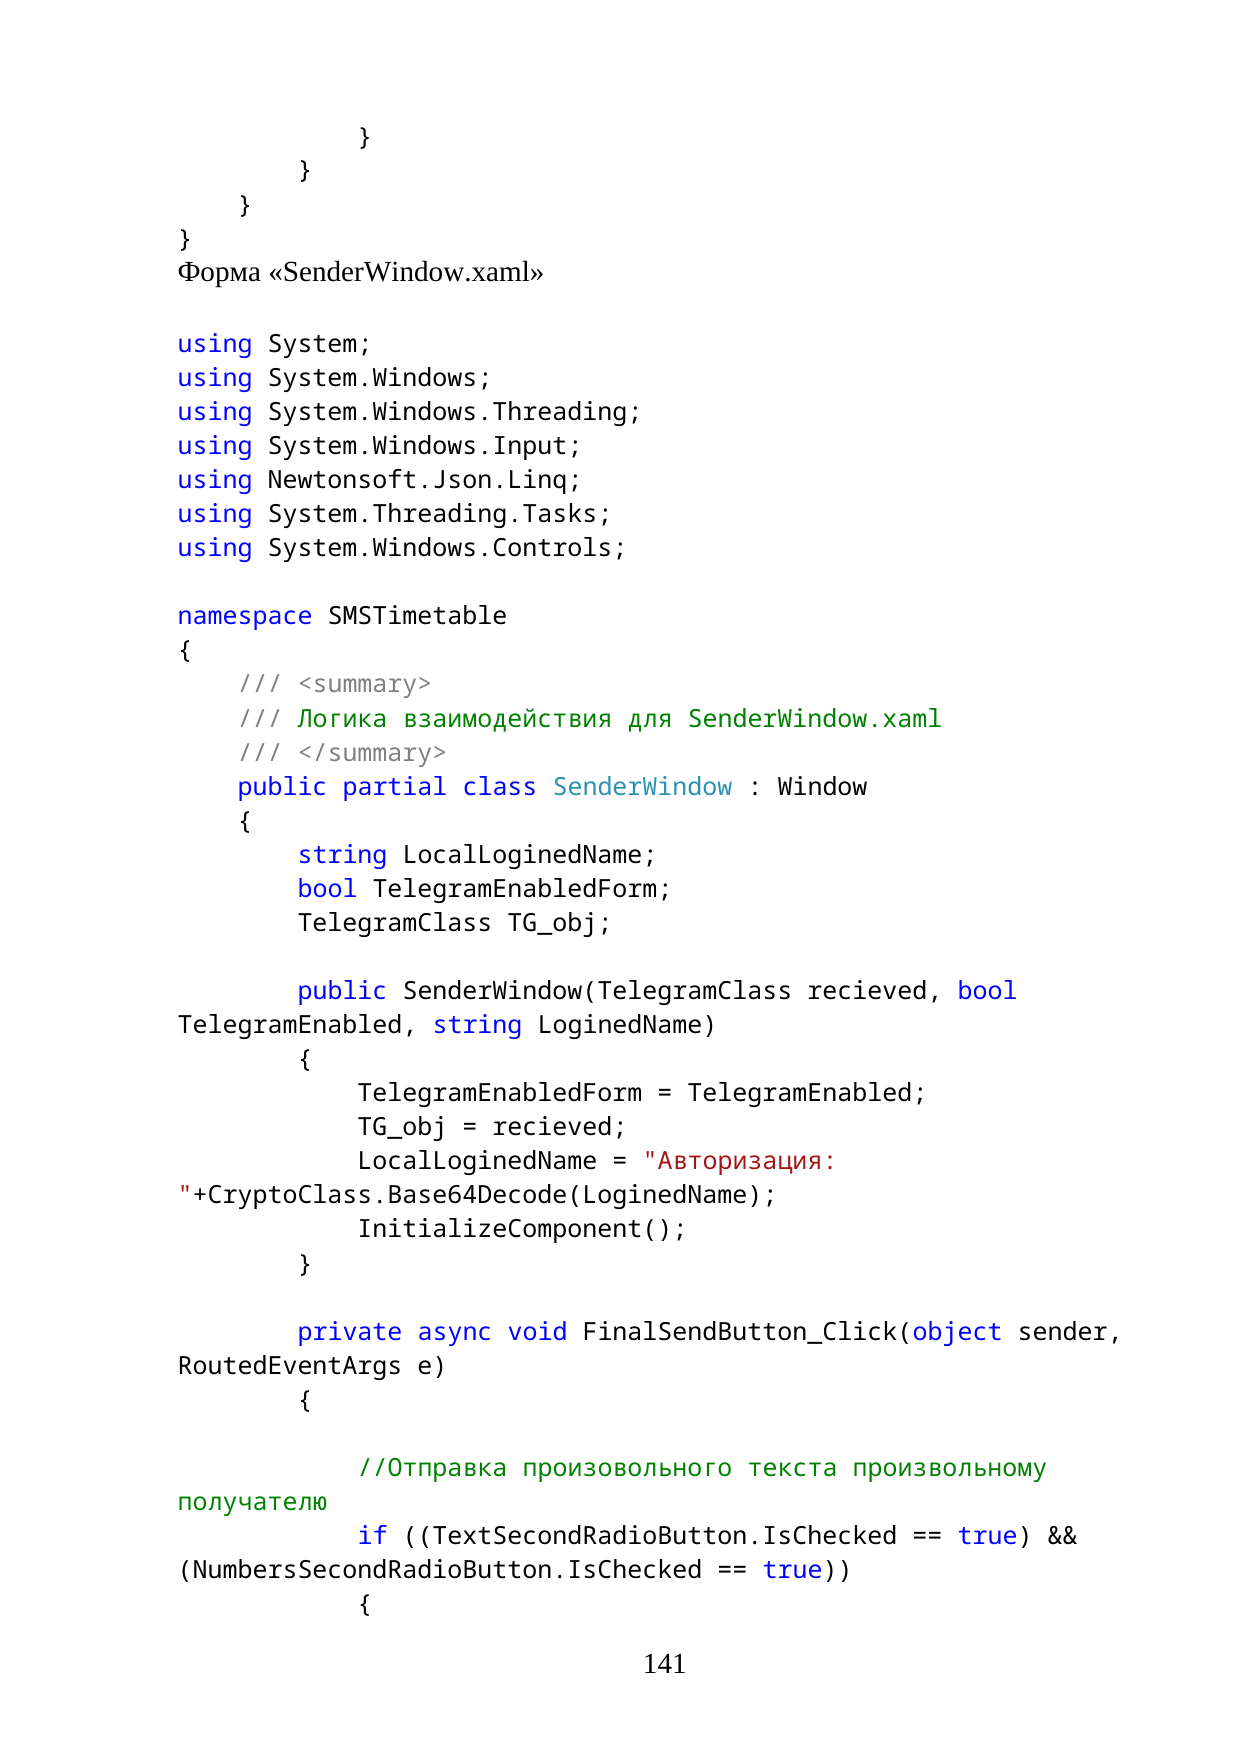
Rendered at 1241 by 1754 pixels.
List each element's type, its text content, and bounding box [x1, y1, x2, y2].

text } [177, 186, 1152, 220]
text using Newtonsoft.Json.Linq; [177, 462, 1152, 496]
text using System.Windows; [177, 359, 1152, 394]
text { [177, 1586, 1152, 1620]
text using System.Windows.Threading; [177, 394, 1152, 428]
text InitializeComponent(); [177, 1211, 1152, 1245]
text public SenderWindow(TelegramClass recieved, bool TelegramEnabled, string LoginedName) [177, 973, 1152, 1041]
text } [177, 1245, 1152, 1279]
text { [177, 802, 1152, 836]
text TG_obj = recieved; [177, 1109, 1152, 1143]
text if ((TextSecondRadioButton.IsChecked == true) && (NumbersSecondRadioButton.IsChecked == true)) [177, 1518, 1152, 1586]
text //Отправка произовольного текста произвольному получателю [177, 1449, 1152, 1518]
text LocalLoginedName = "Авторизация: "+CryptoClass.Base64Decode(LoginedName); [177, 1143, 1152, 1211]
text using System.Windows.Input; [177, 428, 1152, 462]
text using System.Windows.Controls; [177, 530, 1152, 564]
text } [177, 220, 1152, 254]
text string LocalLoginedName; [177, 836, 1152, 871]
text using System; [177, 326, 1152, 359]
text bool TelegramEnabledForm; [177, 871, 1152, 904]
text /// Логика взаимодействия для SenderWindow.xaml [177, 700, 1152, 734]
text { [177, 1041, 1152, 1075]
text TelegramEnabledForm = TelegramEnabled; [177, 1075, 1152, 1109]
text { [177, 632, 1152, 666]
text /// </summary> [177, 734, 1152, 768]
text } [177, 152, 1152, 186]
text { [177, 1381, 1152, 1416]
text using System.Threading.Tasks; [177, 496, 1152, 530]
text namespace SMSTimetable [177, 598, 1152, 632]
text private async void FinalSendButton_Click(object sender, RoutedEventArgs e) [177, 1313, 1152, 1381]
text TelegramClass TG_obj; [177, 904, 1152, 939]
text } [177, 118, 1152, 152]
text /// <summary> [177, 666, 1152, 700]
text public partial class SenderWindow : Window [177, 768, 1152, 802]
text Форма «SenderWindow.xaml» [177, 254, 1152, 288]
